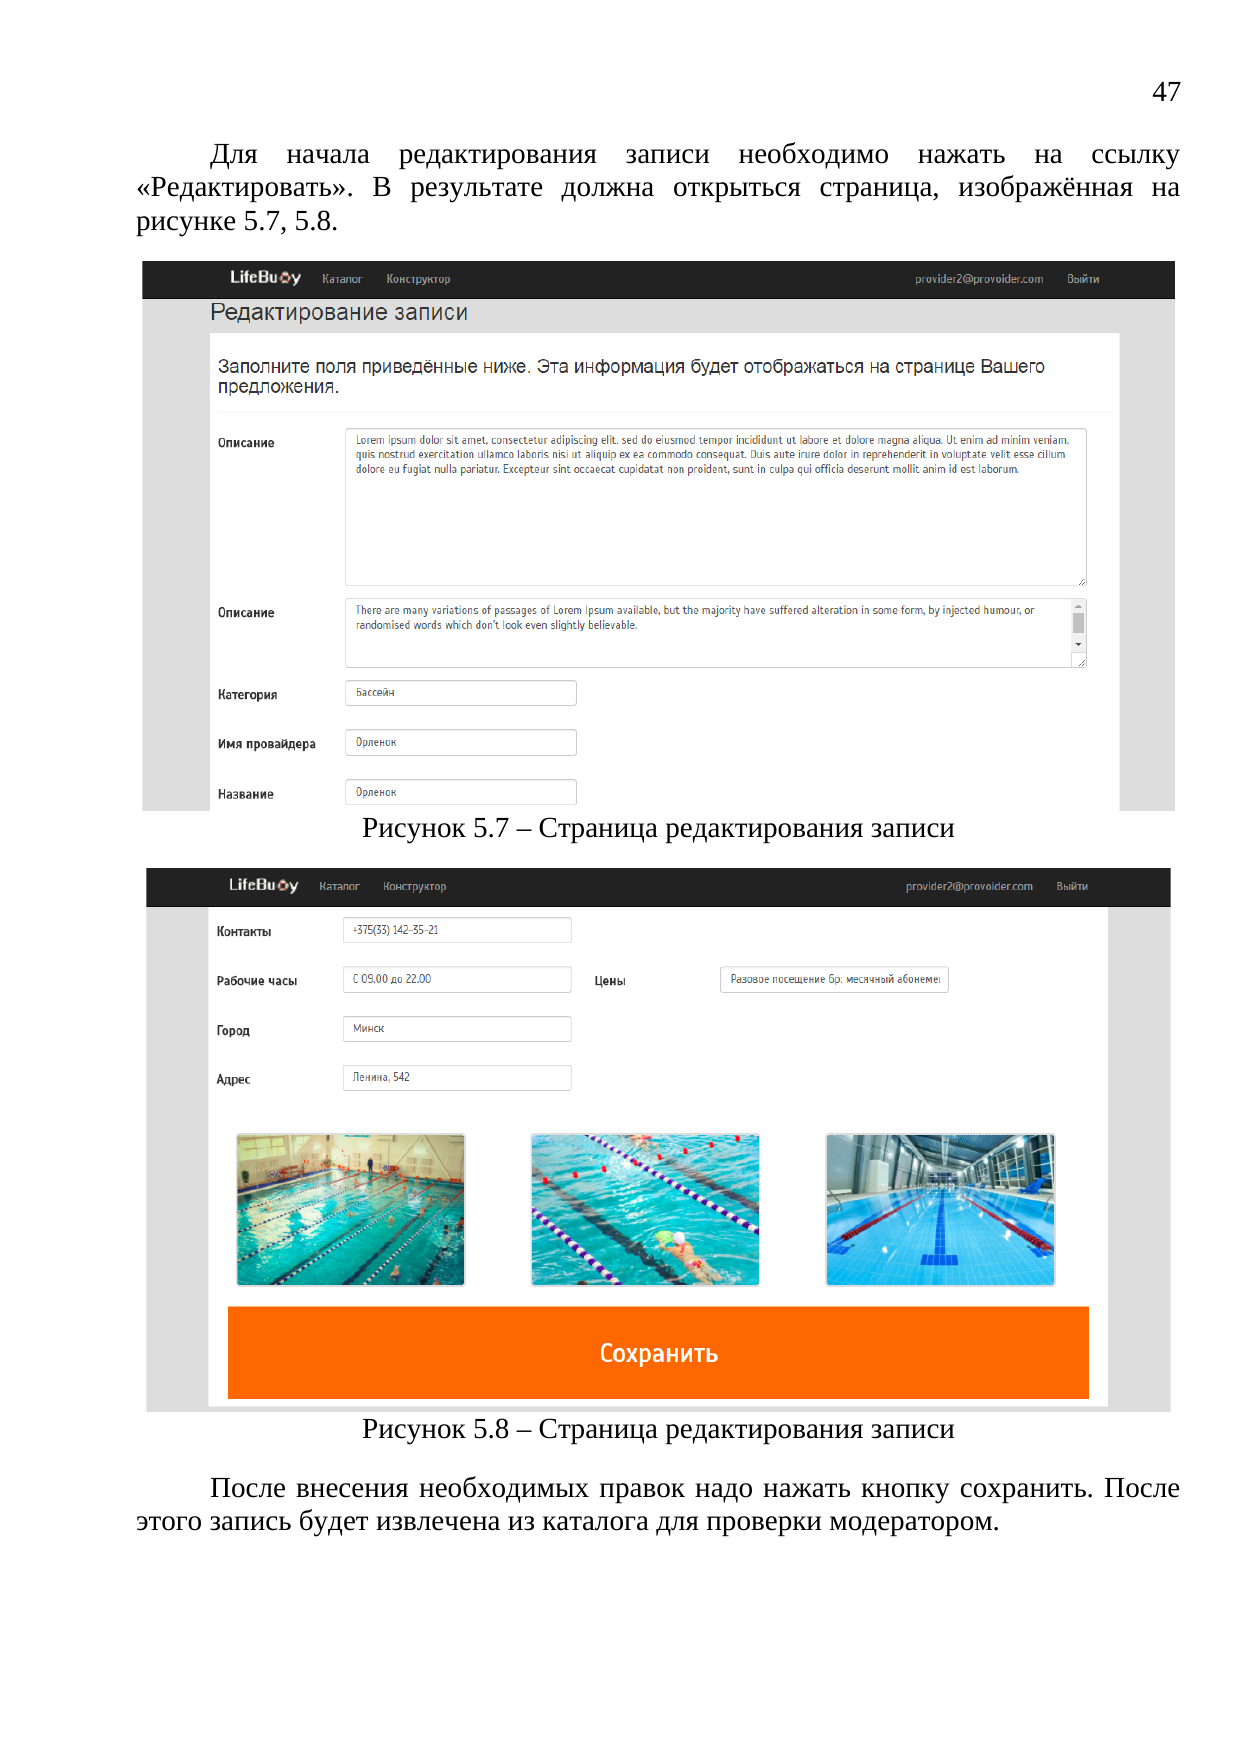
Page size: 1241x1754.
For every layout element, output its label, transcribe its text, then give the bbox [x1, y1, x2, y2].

text Для начала редактирования записи необходимо нажать на ссылку «Редактировать». В результате должна открыться страница, изображённая на рисунке 5.7, 5.8. [136, 136, 1181, 236]
text После внесения необходимых правок надо нажать кнопку сохранить. После этого запись будет извлечена из каталога для проверки модератором. [136, 1470, 1181, 1537]
text Рисунок 5.7 – Страница редактирования записи [136, 810, 1181, 844]
picture [142, 261, 1175, 811]
text Рисунок 5.8 – Страница редактирования записи [136, 1411, 1181, 1445]
picture [146, 868, 1171, 1412]
